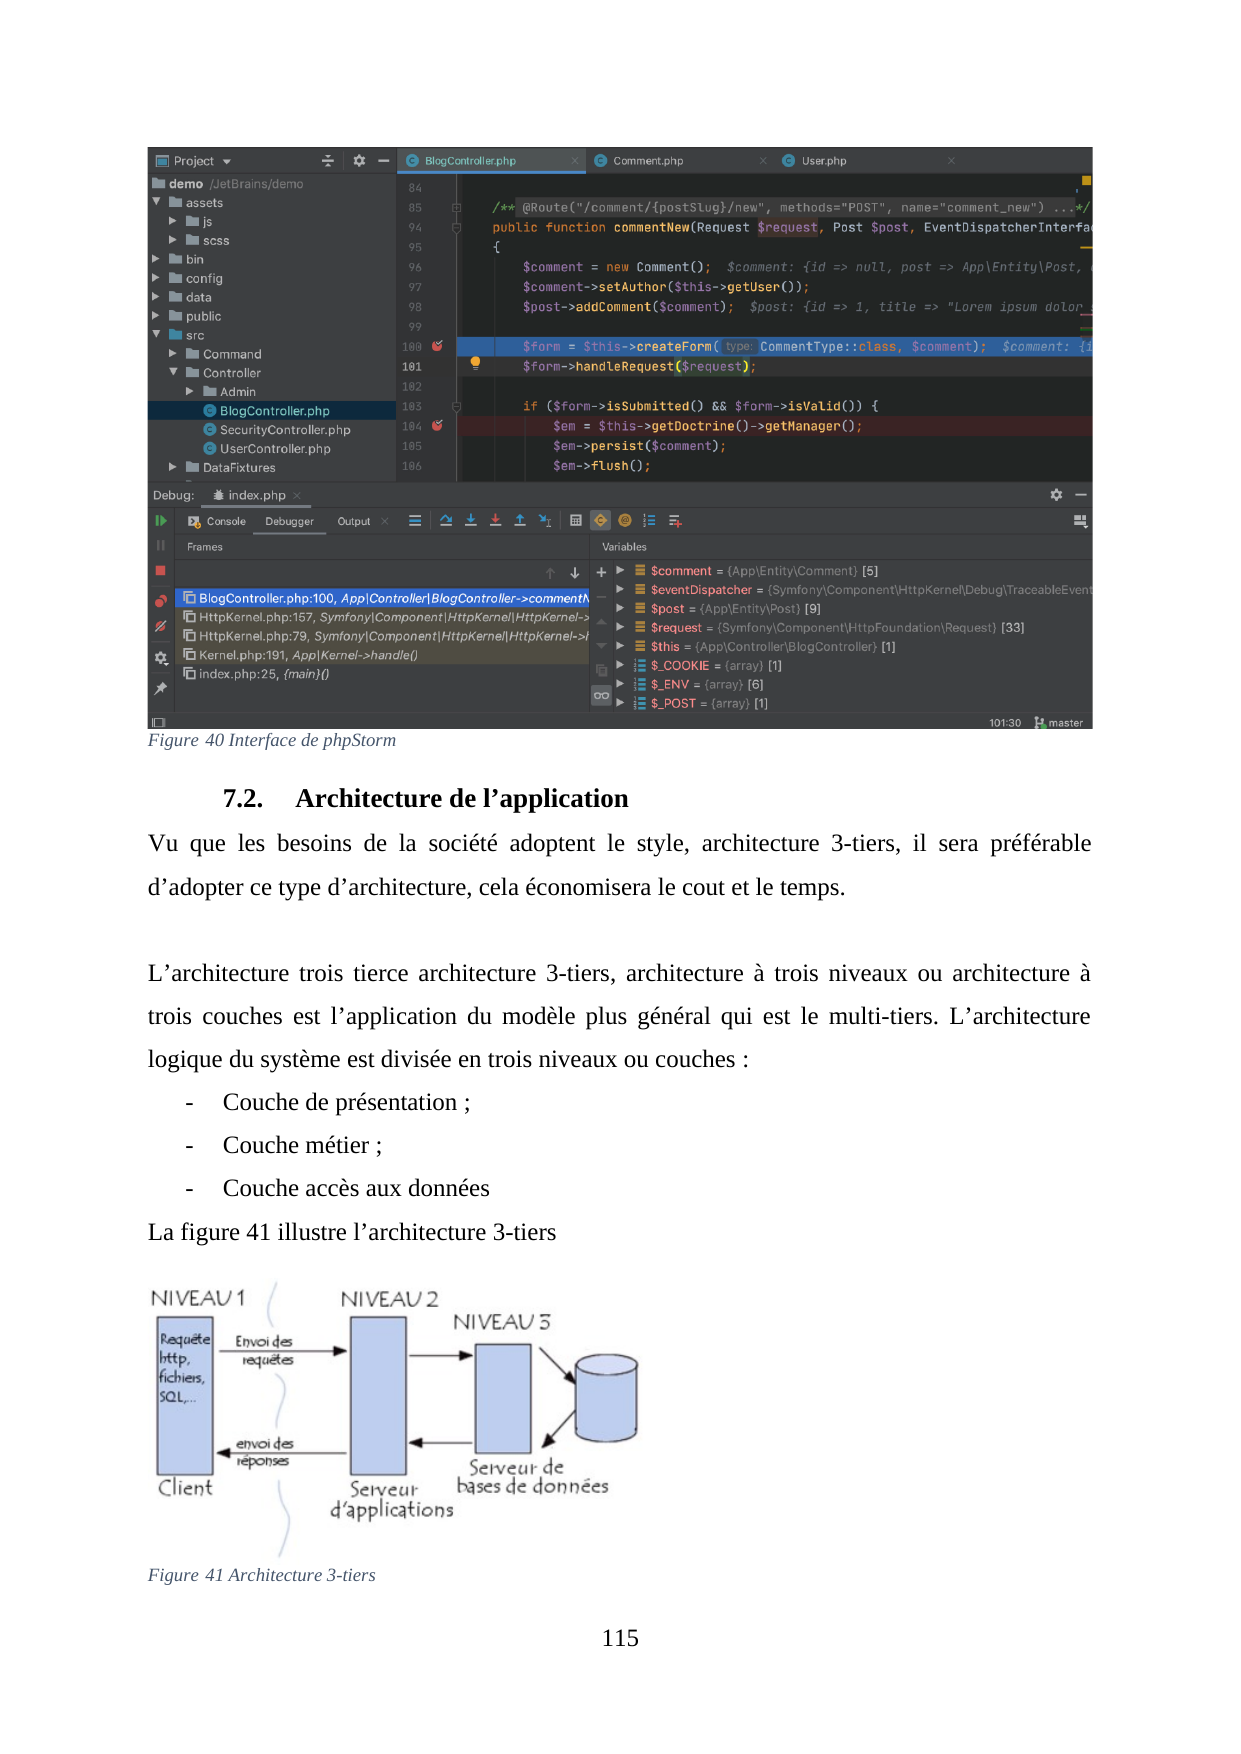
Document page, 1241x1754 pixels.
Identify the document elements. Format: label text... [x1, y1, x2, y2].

list Couche de présentation ; [185, 1087, 1092, 1116]
text Vu que les besoins de la société adoptent le style, architecture 3-tiers, il sera préférable d’adopter ce type d’architecture, cela économisera le cout et le temps. [148, 828, 1092, 900]
subtitle Architecture de l’application [223, 782, 1092, 813]
text Figure 41 Architecture 3-tiers [148, 1564, 1092, 1586]
list Couche accès aux données [185, 1173, 1092, 1202]
picture [147, 1259, 709, 1565]
text La figure 41 illustre l’architecture 3-tiers [148, 1217, 1092, 1245]
list Couche métier ; [185, 1130, 1092, 1159]
picture [147, 147, 1093, 729]
text L’architecture trois tierce architecture 3-tiers, architecture à trois niveaux ou architecture à trois couches est l’application du modèle plus général qui est le multi-tiers. L’architecture logique du système est divisée en trois niveaux ou couches : [148, 958, 1092, 1073]
text Figure 40 Interface de phpStorm [148, 729, 1092, 750]
